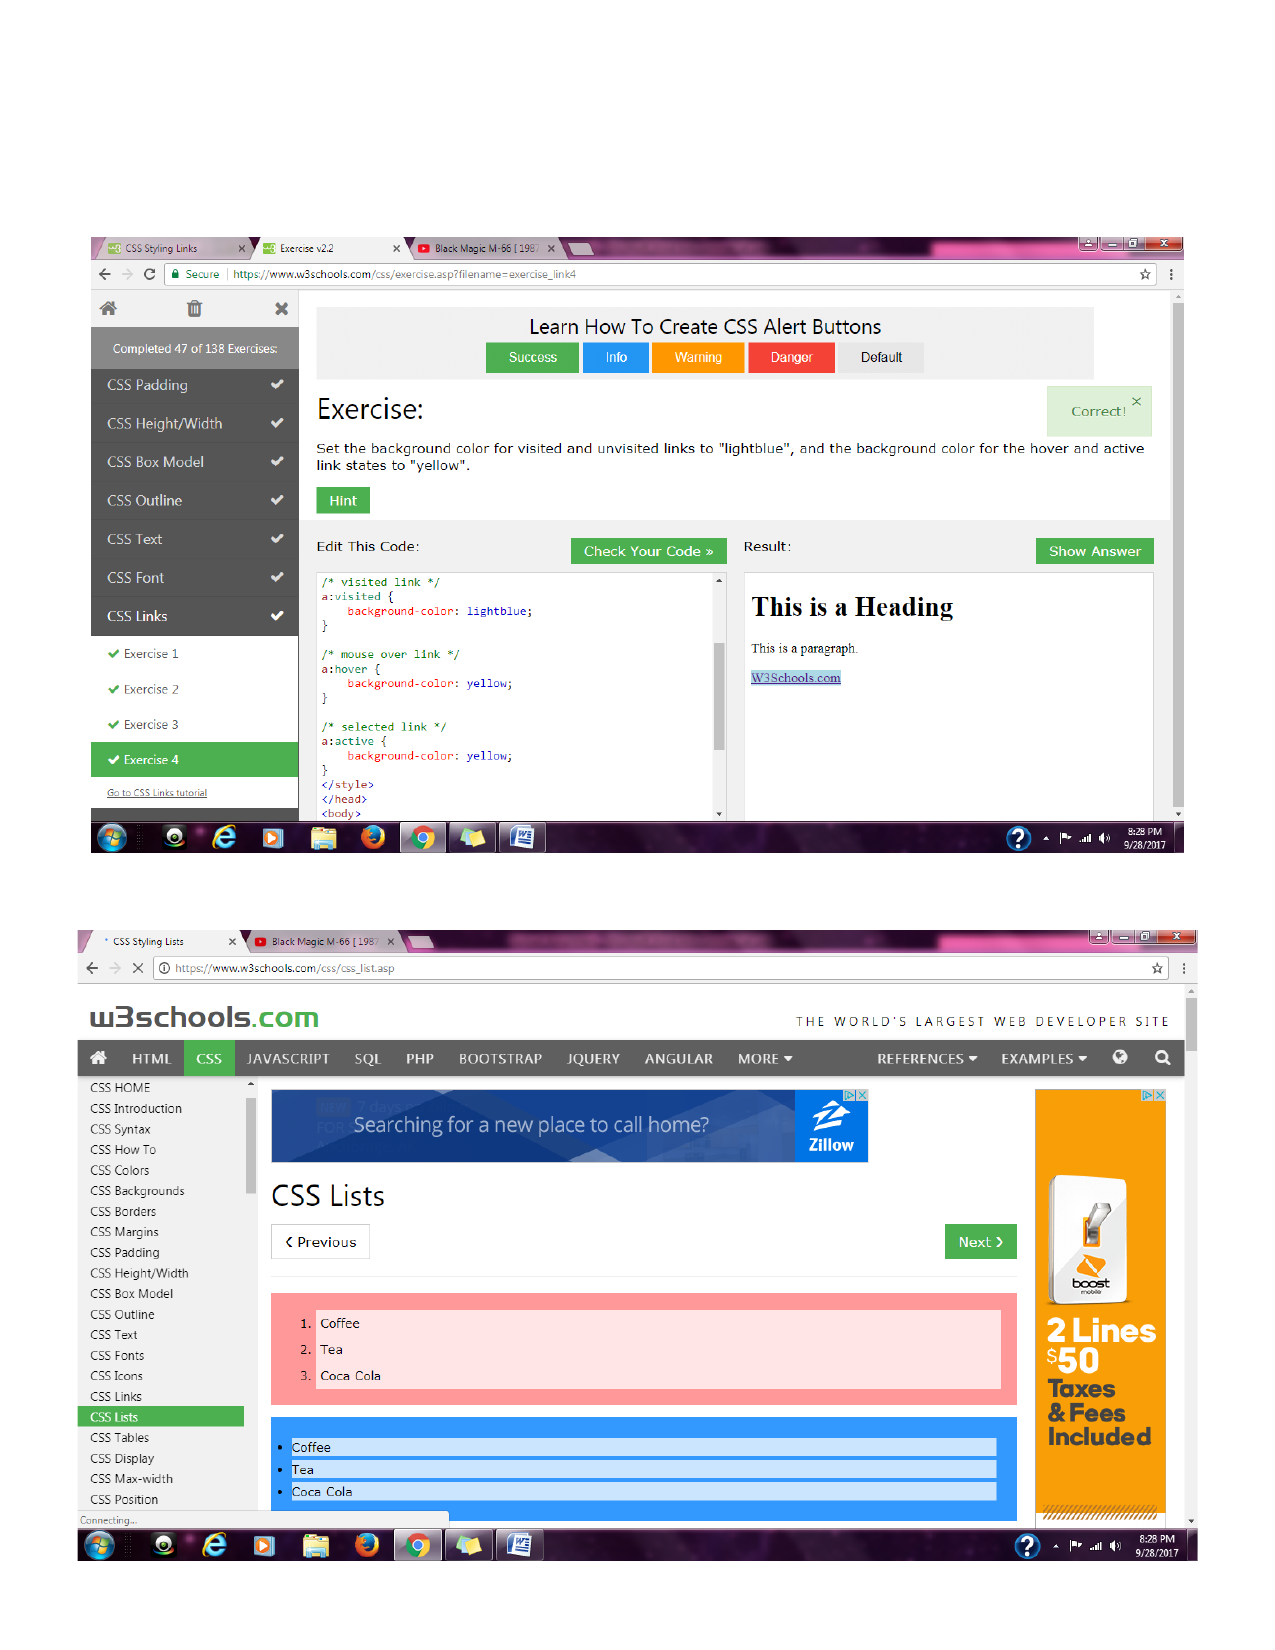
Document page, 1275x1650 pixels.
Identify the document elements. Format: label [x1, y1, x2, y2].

picture [91, 237, 1184, 853]
picture [77, 930, 1198, 1561]
